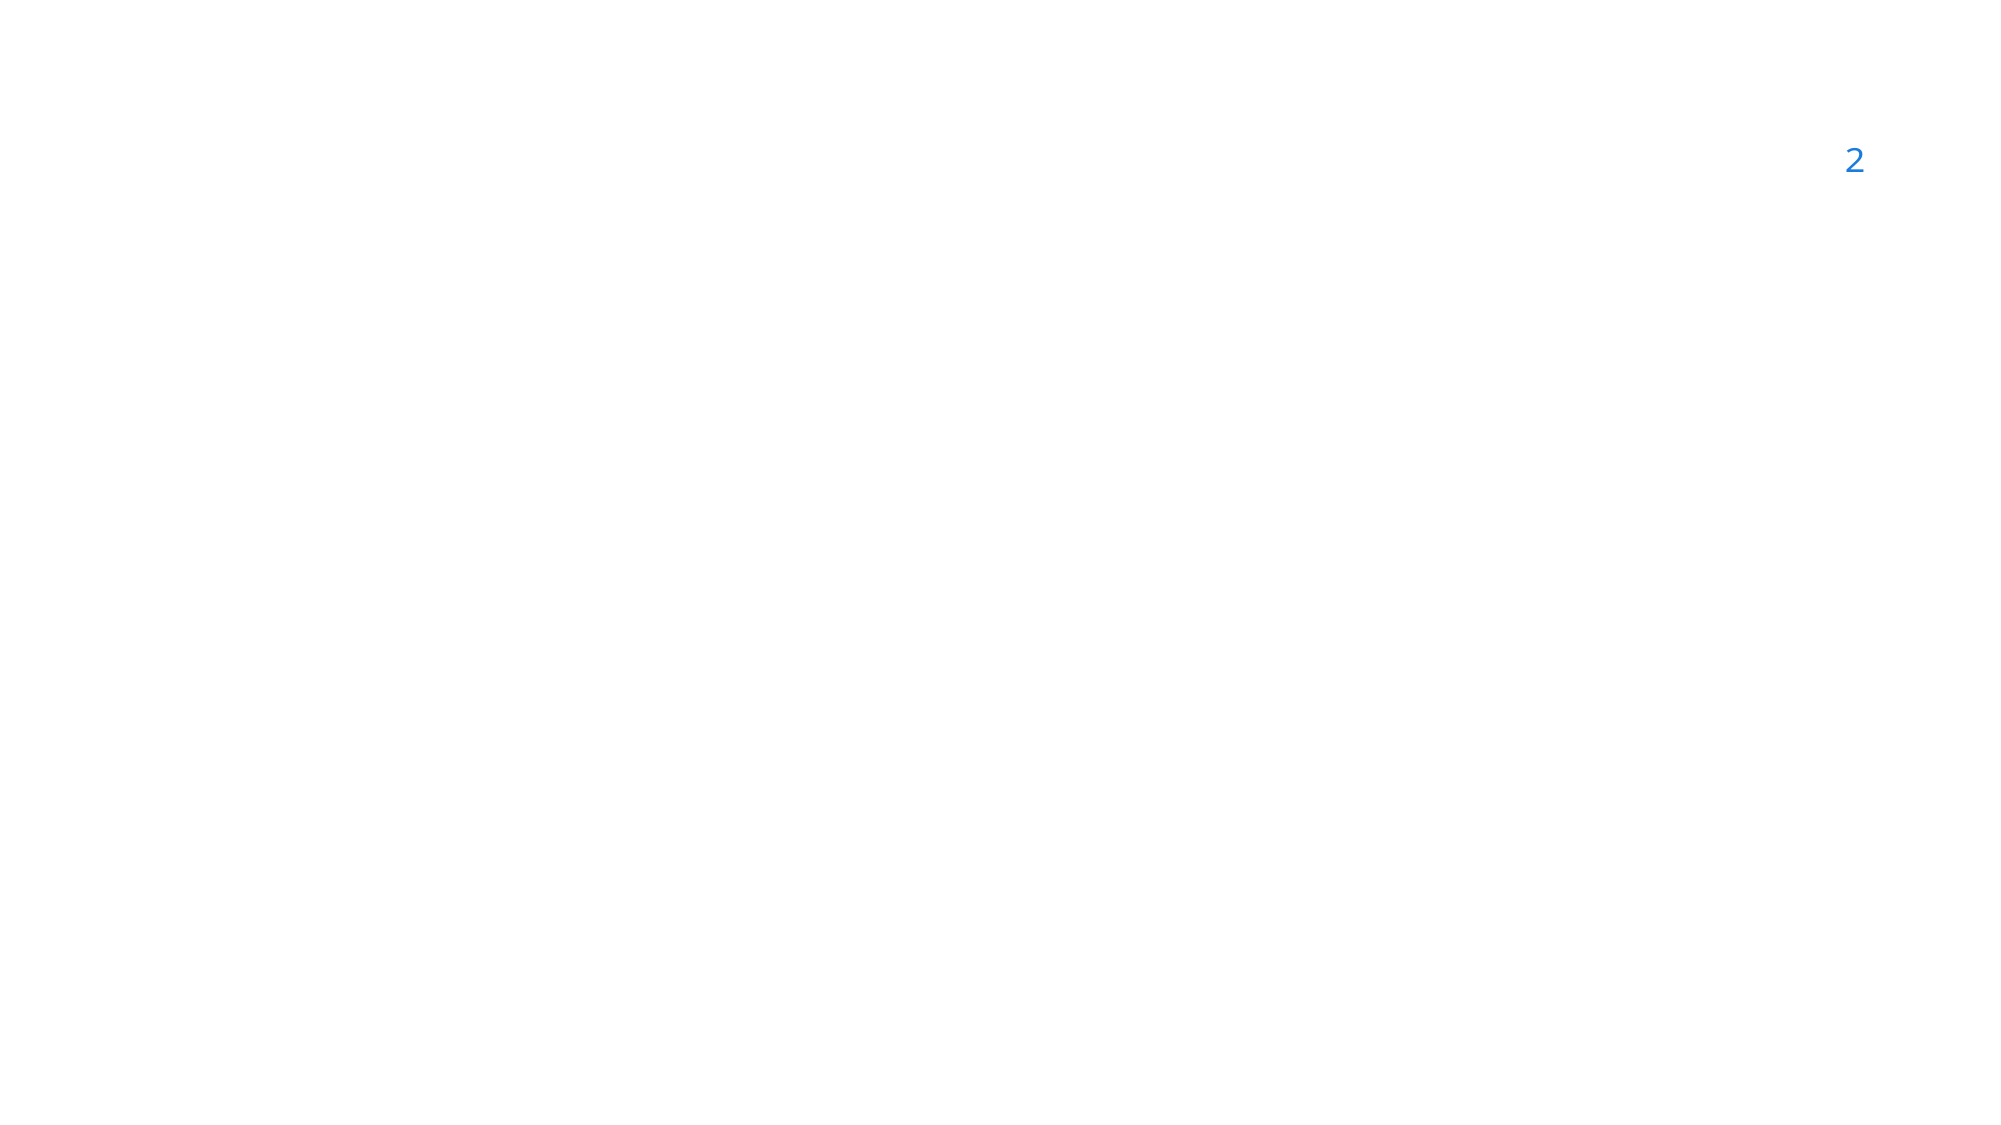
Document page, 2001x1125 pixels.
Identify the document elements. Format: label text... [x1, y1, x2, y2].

text 2 [0, 136, 1865, 182]
